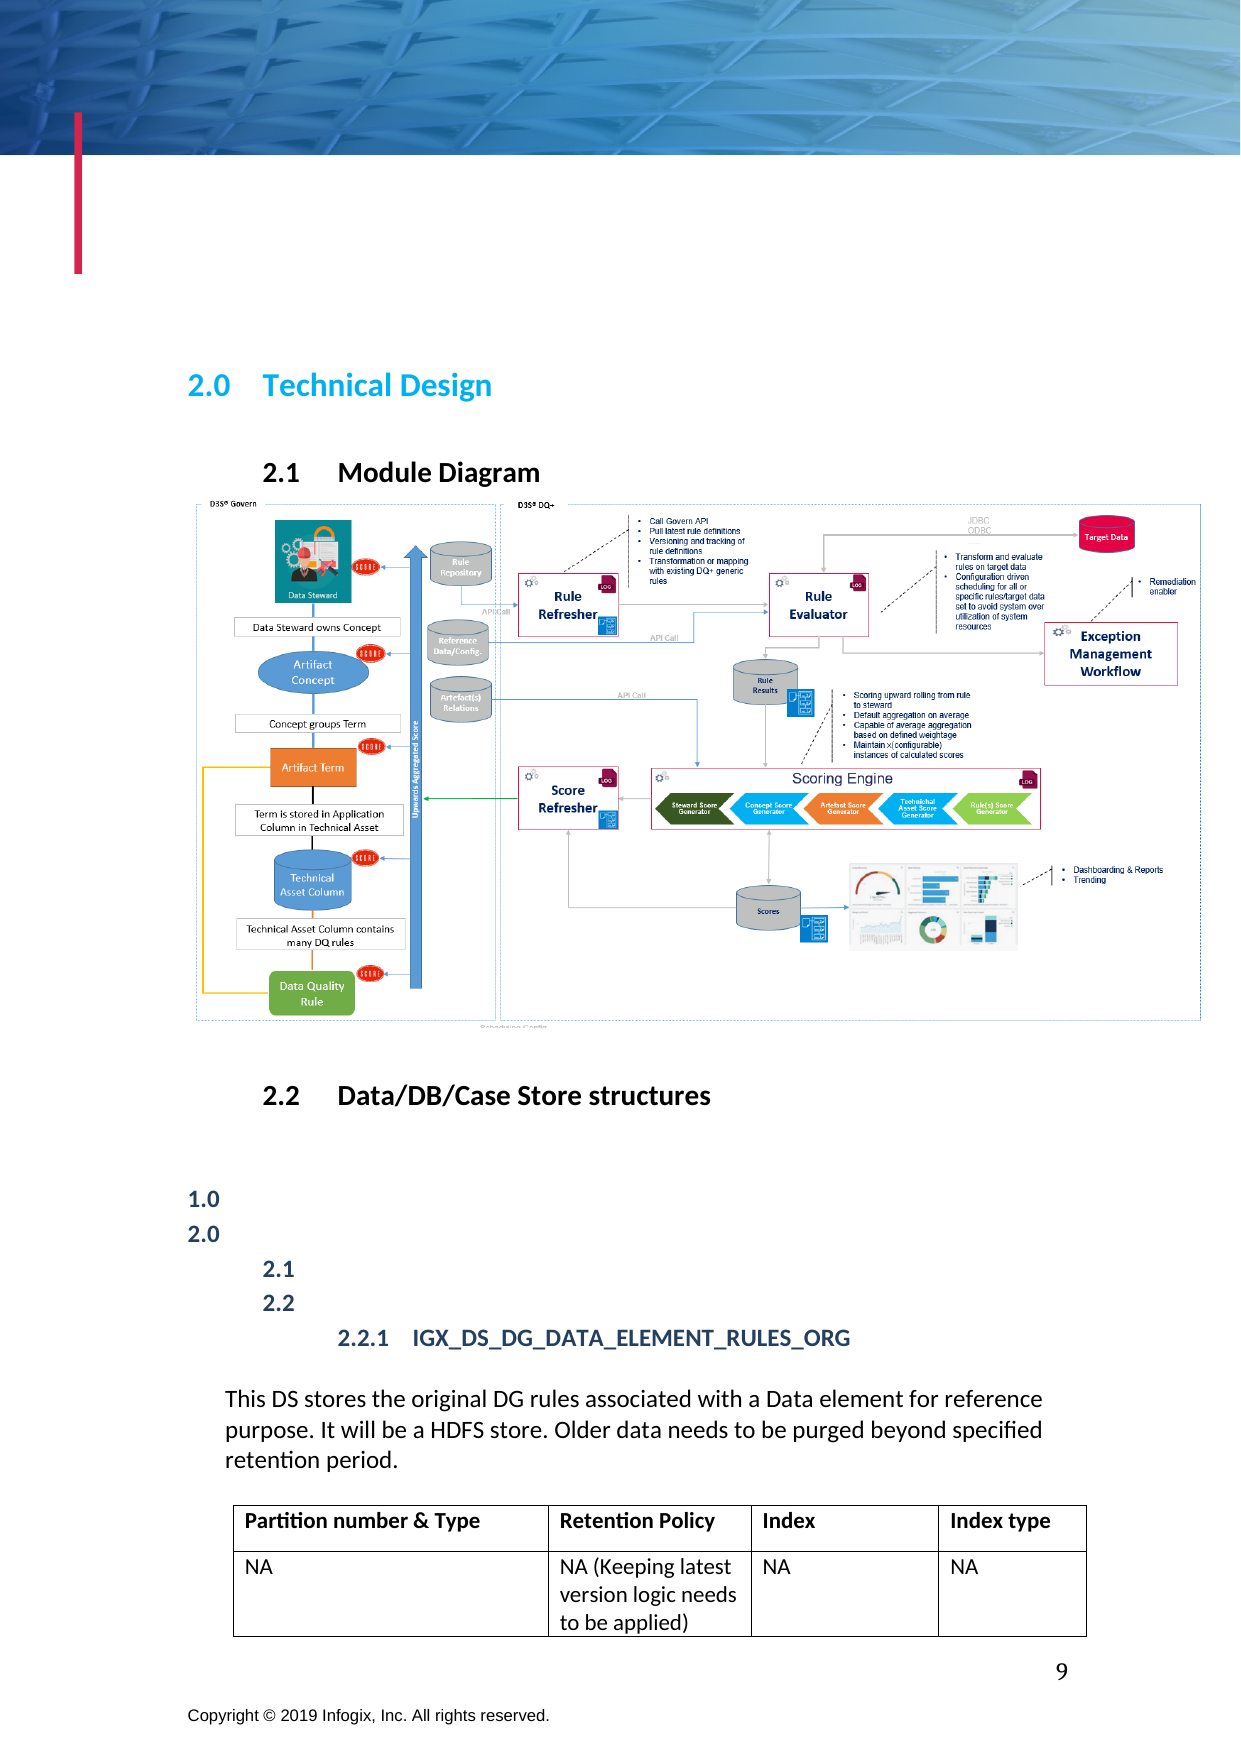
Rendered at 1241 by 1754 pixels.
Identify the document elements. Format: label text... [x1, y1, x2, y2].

table_cell NA [234, 1552, 548, 1636]
subtitle Data/DB/Case Store structures [262, 1077, 1068, 1113]
table_header Index type [939, 1506, 1086, 1551]
table_header Partition number & Type [234, 1506, 548, 1551]
subtitle IGX_DS_DG_DATA_ELEMENT_RULES_ORG [337, 1322, 1068, 1353]
text This DS stores the original DG rules associated with a Data element for reference purpose. It will be a HDFS store. Older data needs to be purged beyond specified retention period. [225, 1383, 1068, 1475]
table_cell NA [752, 1552, 938, 1636]
table_cell NA [939, 1552, 1086, 1636]
subtitle Technical Design [187, 364, 1068, 405]
table_cell NA (Keeping latest version logic needs to be applied) (Keeping latest version logic needs to be applied) [549, 1552, 751, 1636]
table_header Retention Policy [549, 1506, 751, 1551]
table_header Index [752, 1506, 938, 1551]
picture [0, 0, 1241, 302]
subtitle Module Diagram [262, 454, 1068, 490]
picture [187, 497, 1209, 1028]
